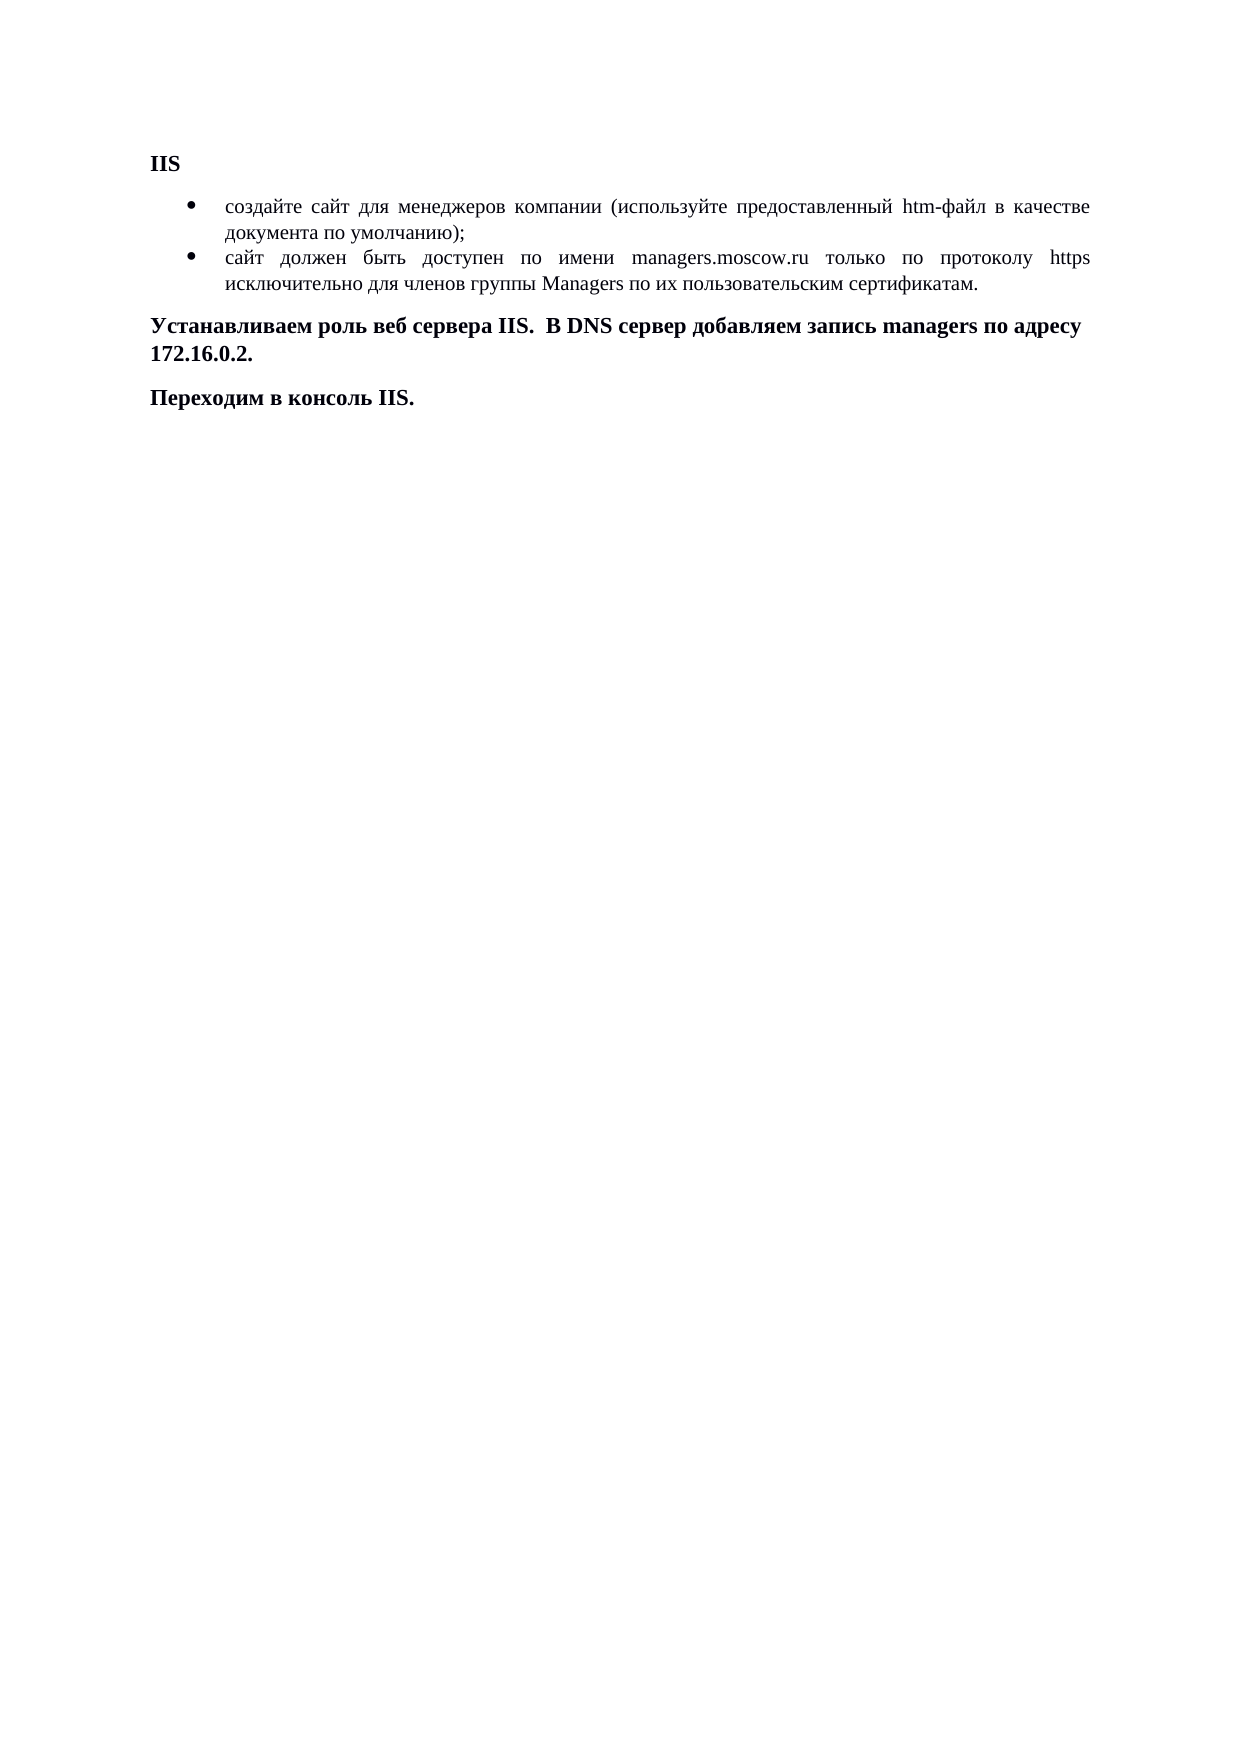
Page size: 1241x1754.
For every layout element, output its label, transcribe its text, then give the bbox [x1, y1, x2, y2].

list создайте сайт для менеджеров компании (используйте предоставленный htm-файл в качестве документа по умолчанию); [187, 194, 1090, 244]
text IIS [150, 150, 1090, 176]
text Устанавливаем роль веб сервера IIS. В DNS сервер добавляем запись managers по адресу 172.16.0.2. [150, 312, 1090, 366]
text Переходим в консоль IIS. [150, 384, 1090, 411]
list сайт должен быть доступен по имени managers.moscow.ru только по протоколу https исключительно для членов группы Managers по их пользовательским сертификатам. [187, 245, 1090, 294]
